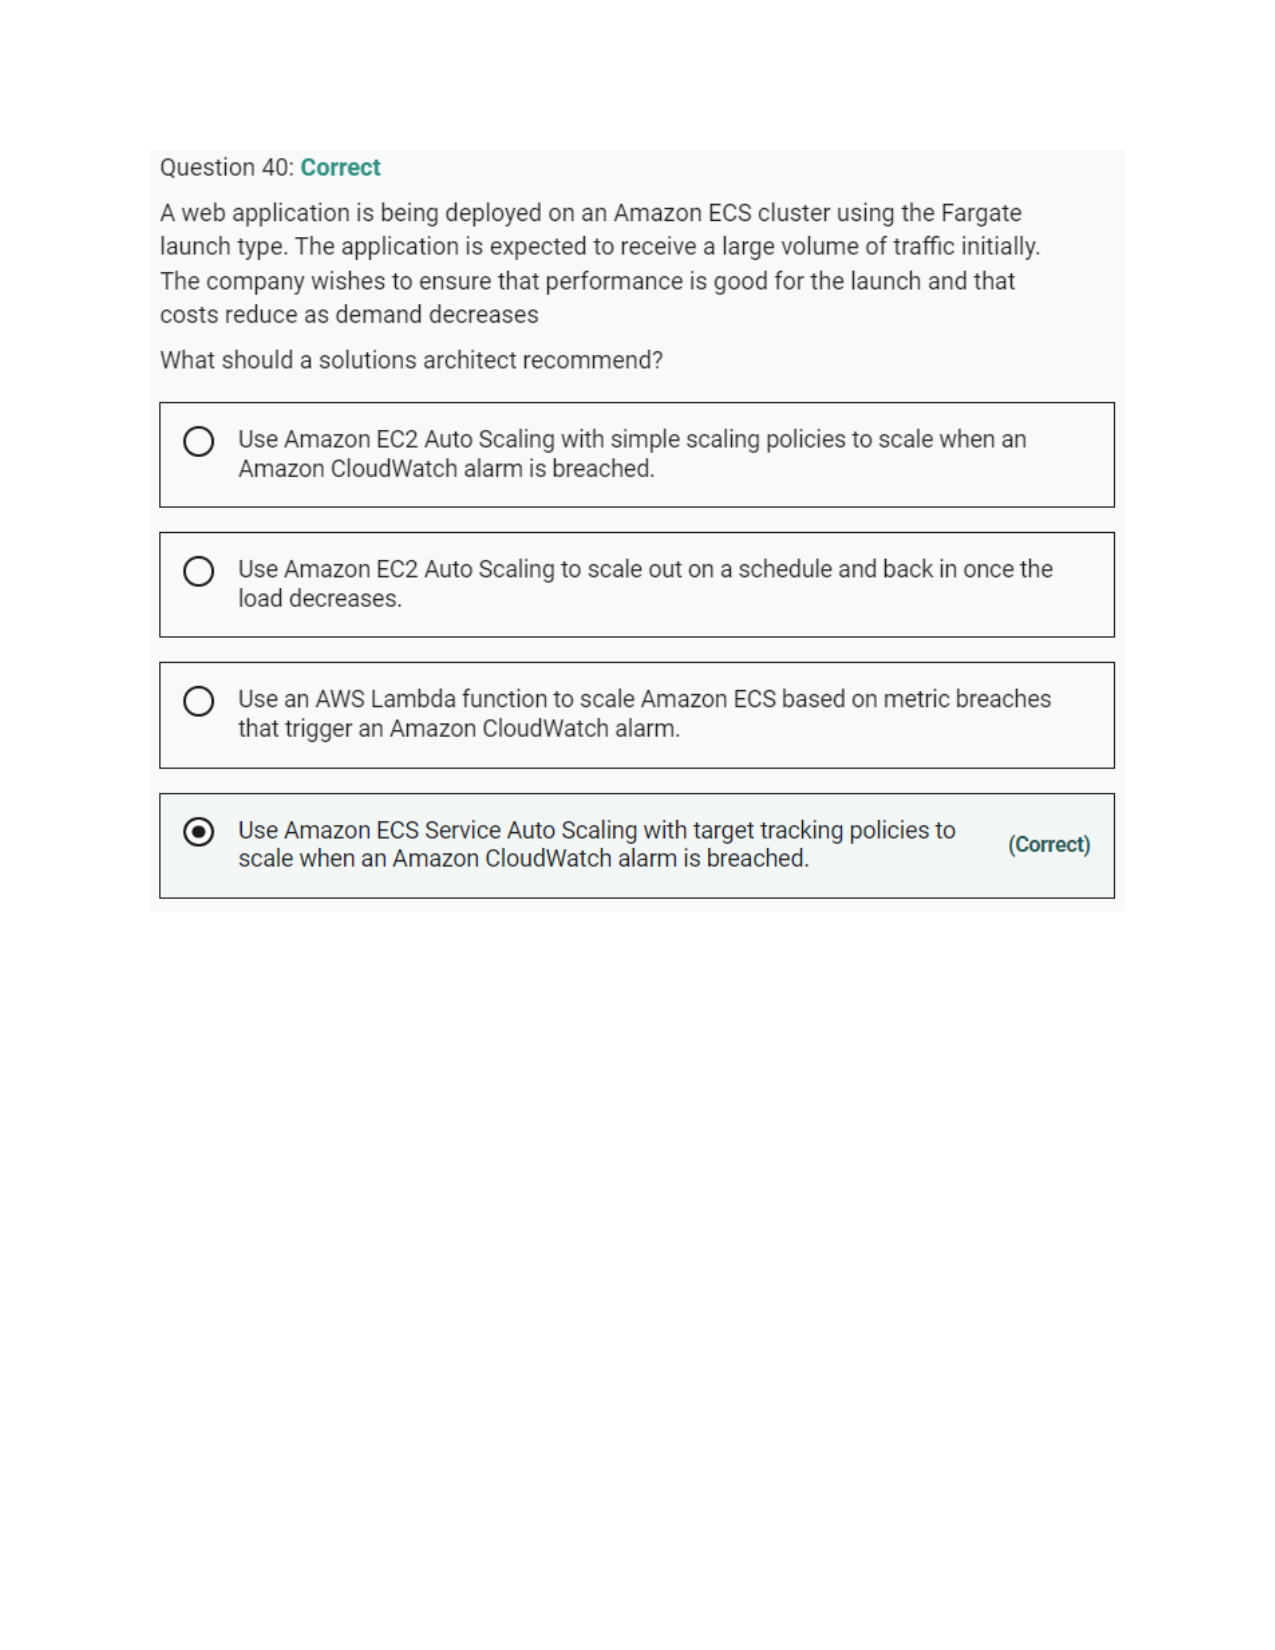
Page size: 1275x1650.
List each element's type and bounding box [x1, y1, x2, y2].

picture [150, 150, 1125, 911]
